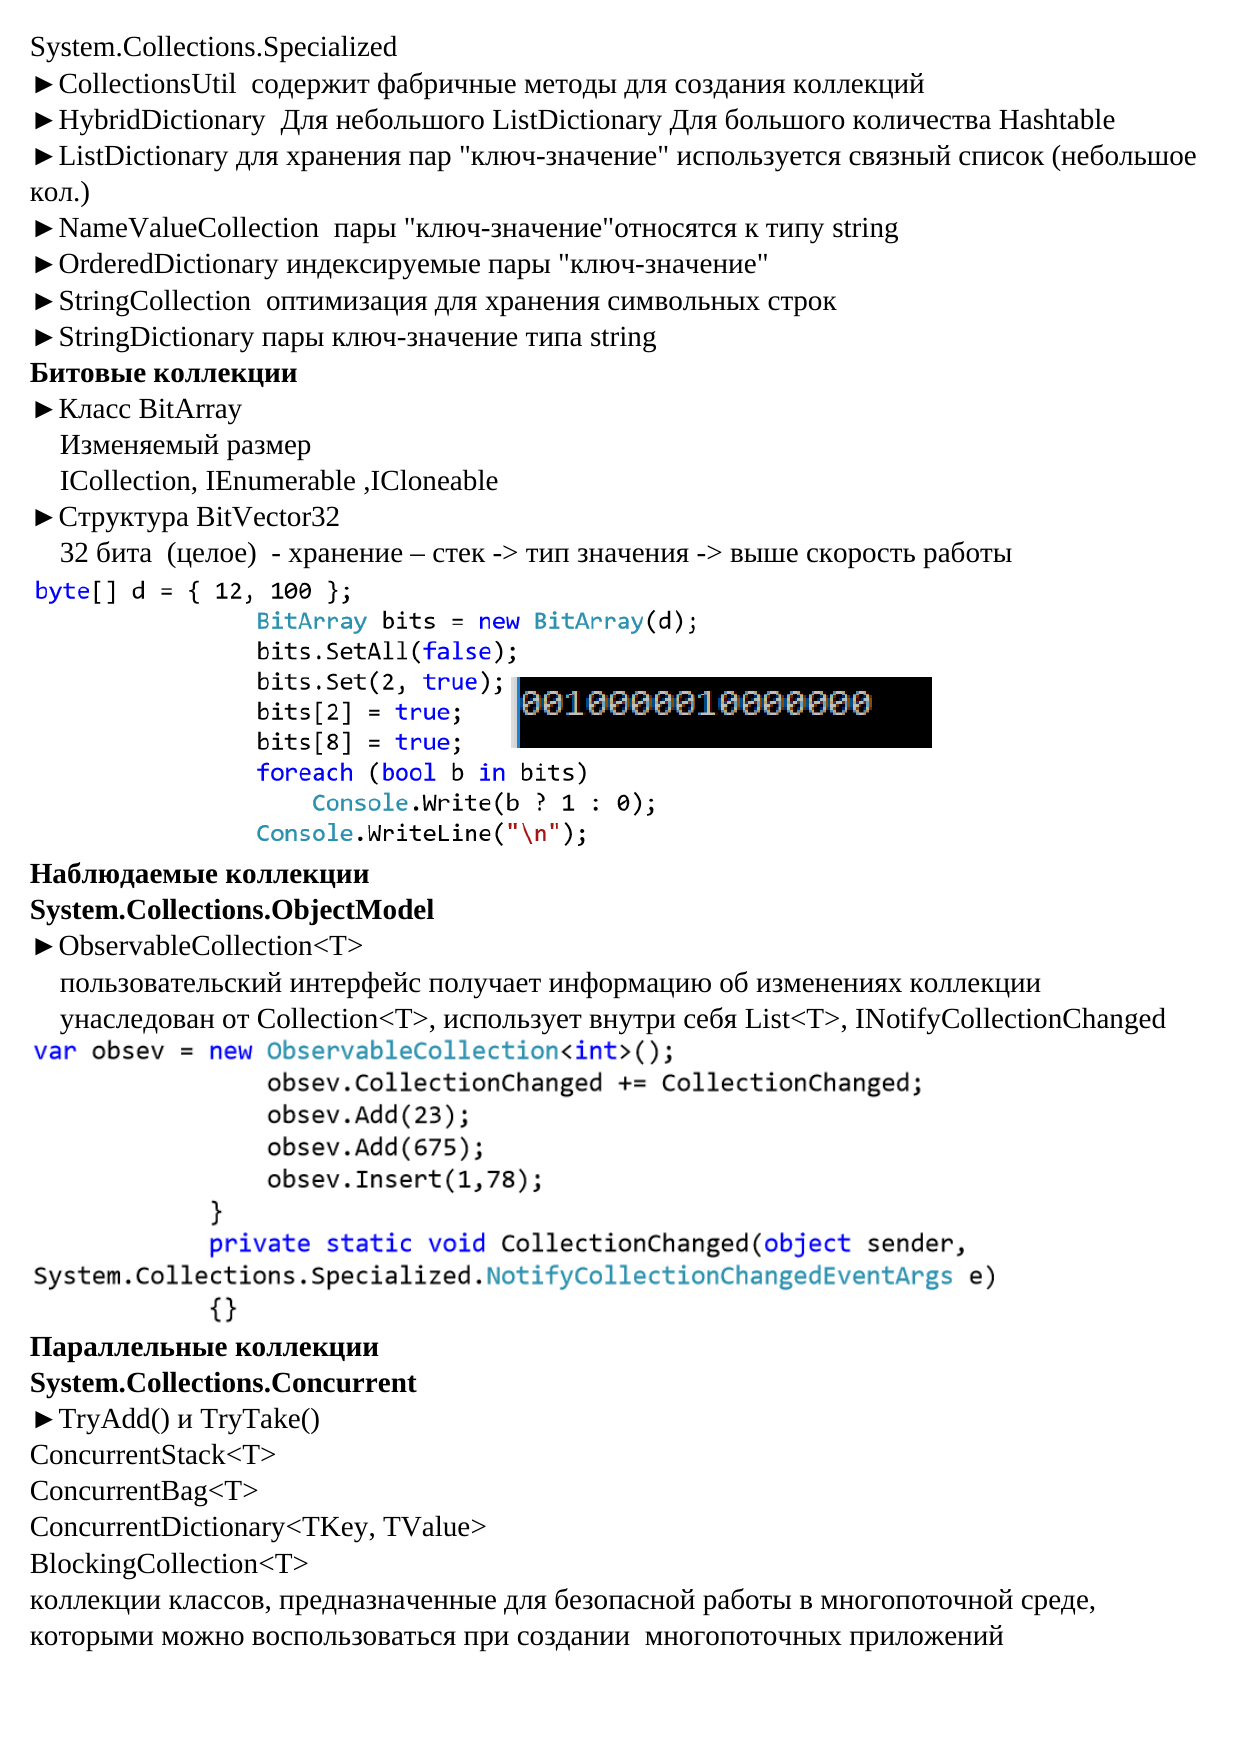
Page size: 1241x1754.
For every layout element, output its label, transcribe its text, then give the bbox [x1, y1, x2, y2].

picture [29, 1036, 1004, 1327]
picture [29, 571, 932, 854]
